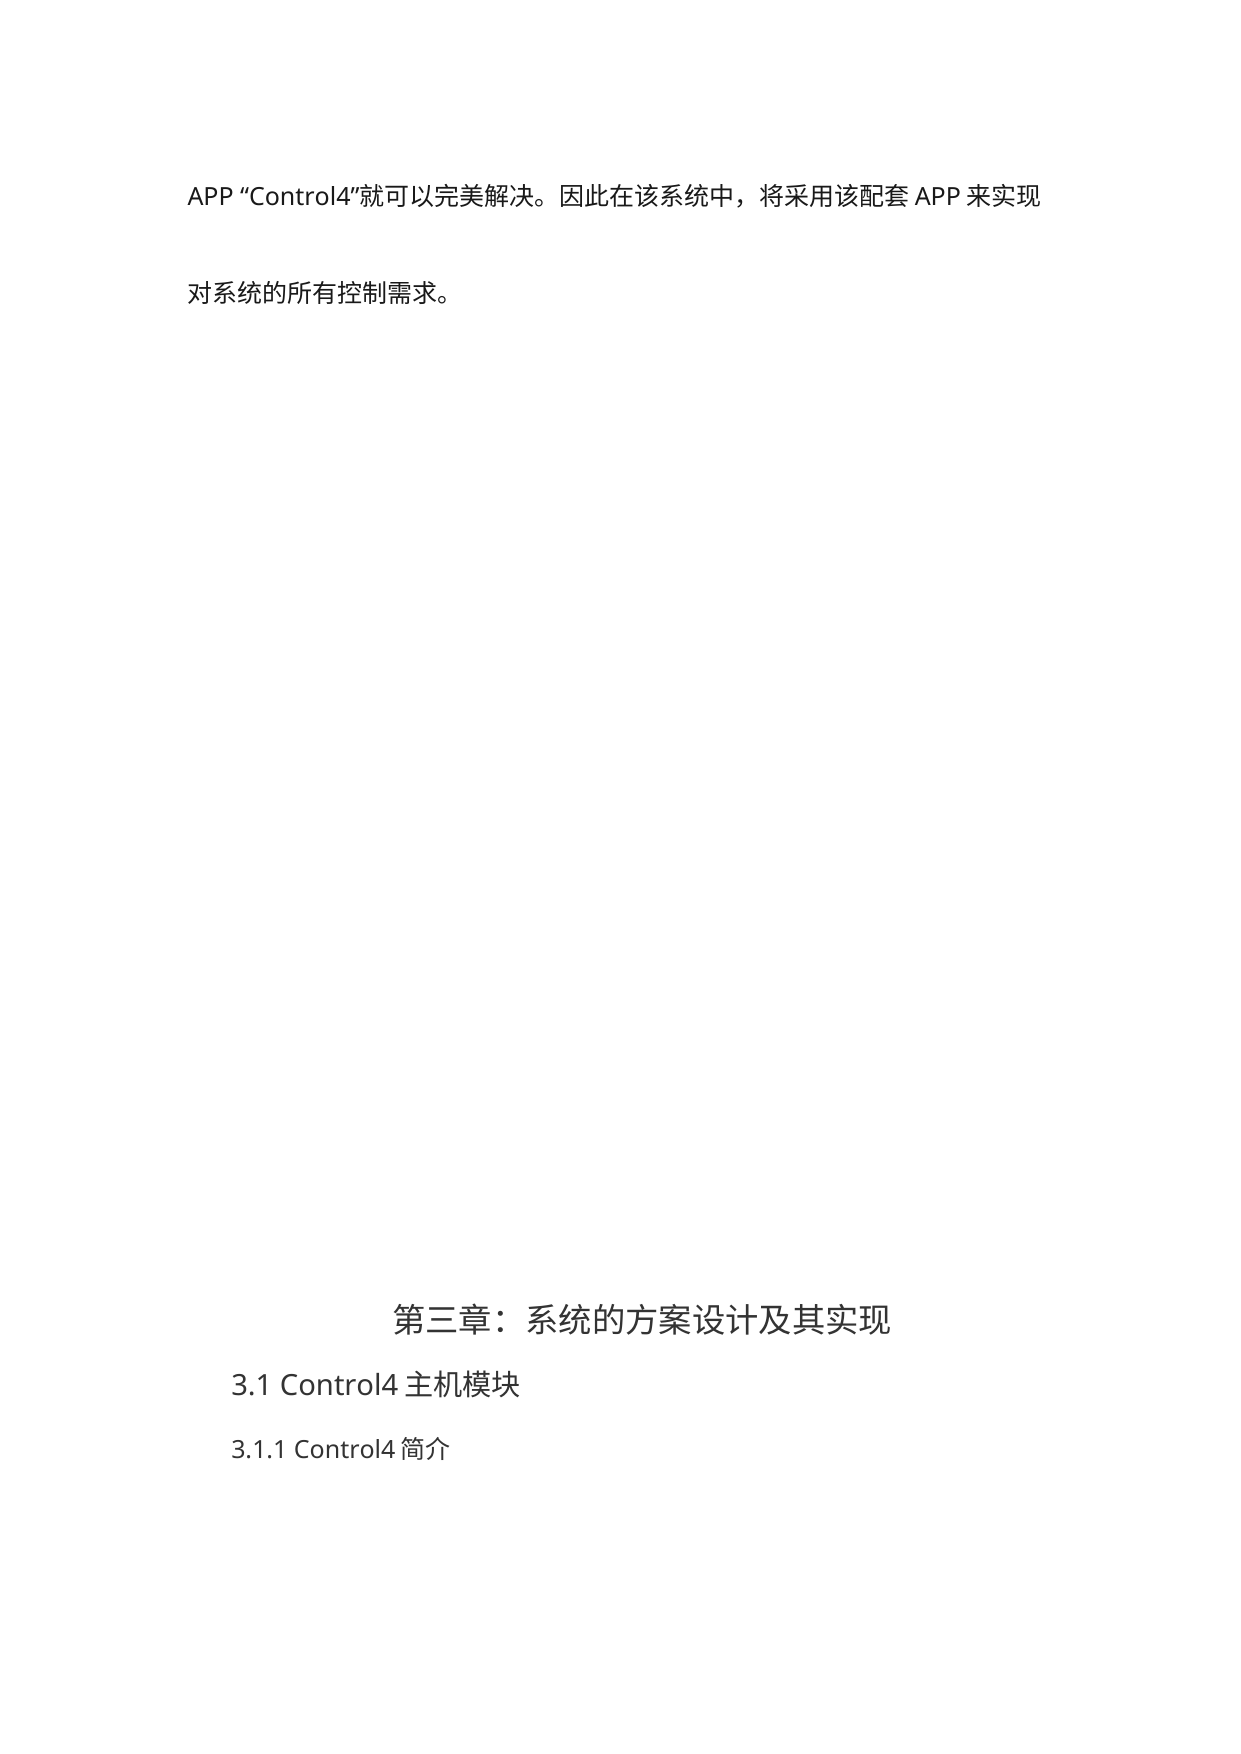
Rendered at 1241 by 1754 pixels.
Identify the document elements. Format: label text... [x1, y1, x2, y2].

text 第三章：系统的方案设计及其实现 [187, 1285, 1053, 1350]
text 3.1 Control4主机模块 [187, 1350, 1053, 1415]
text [187, 162, 1053, 324]
text 3.1.1 Control4简介 [187, 1415, 1053, 1480]
